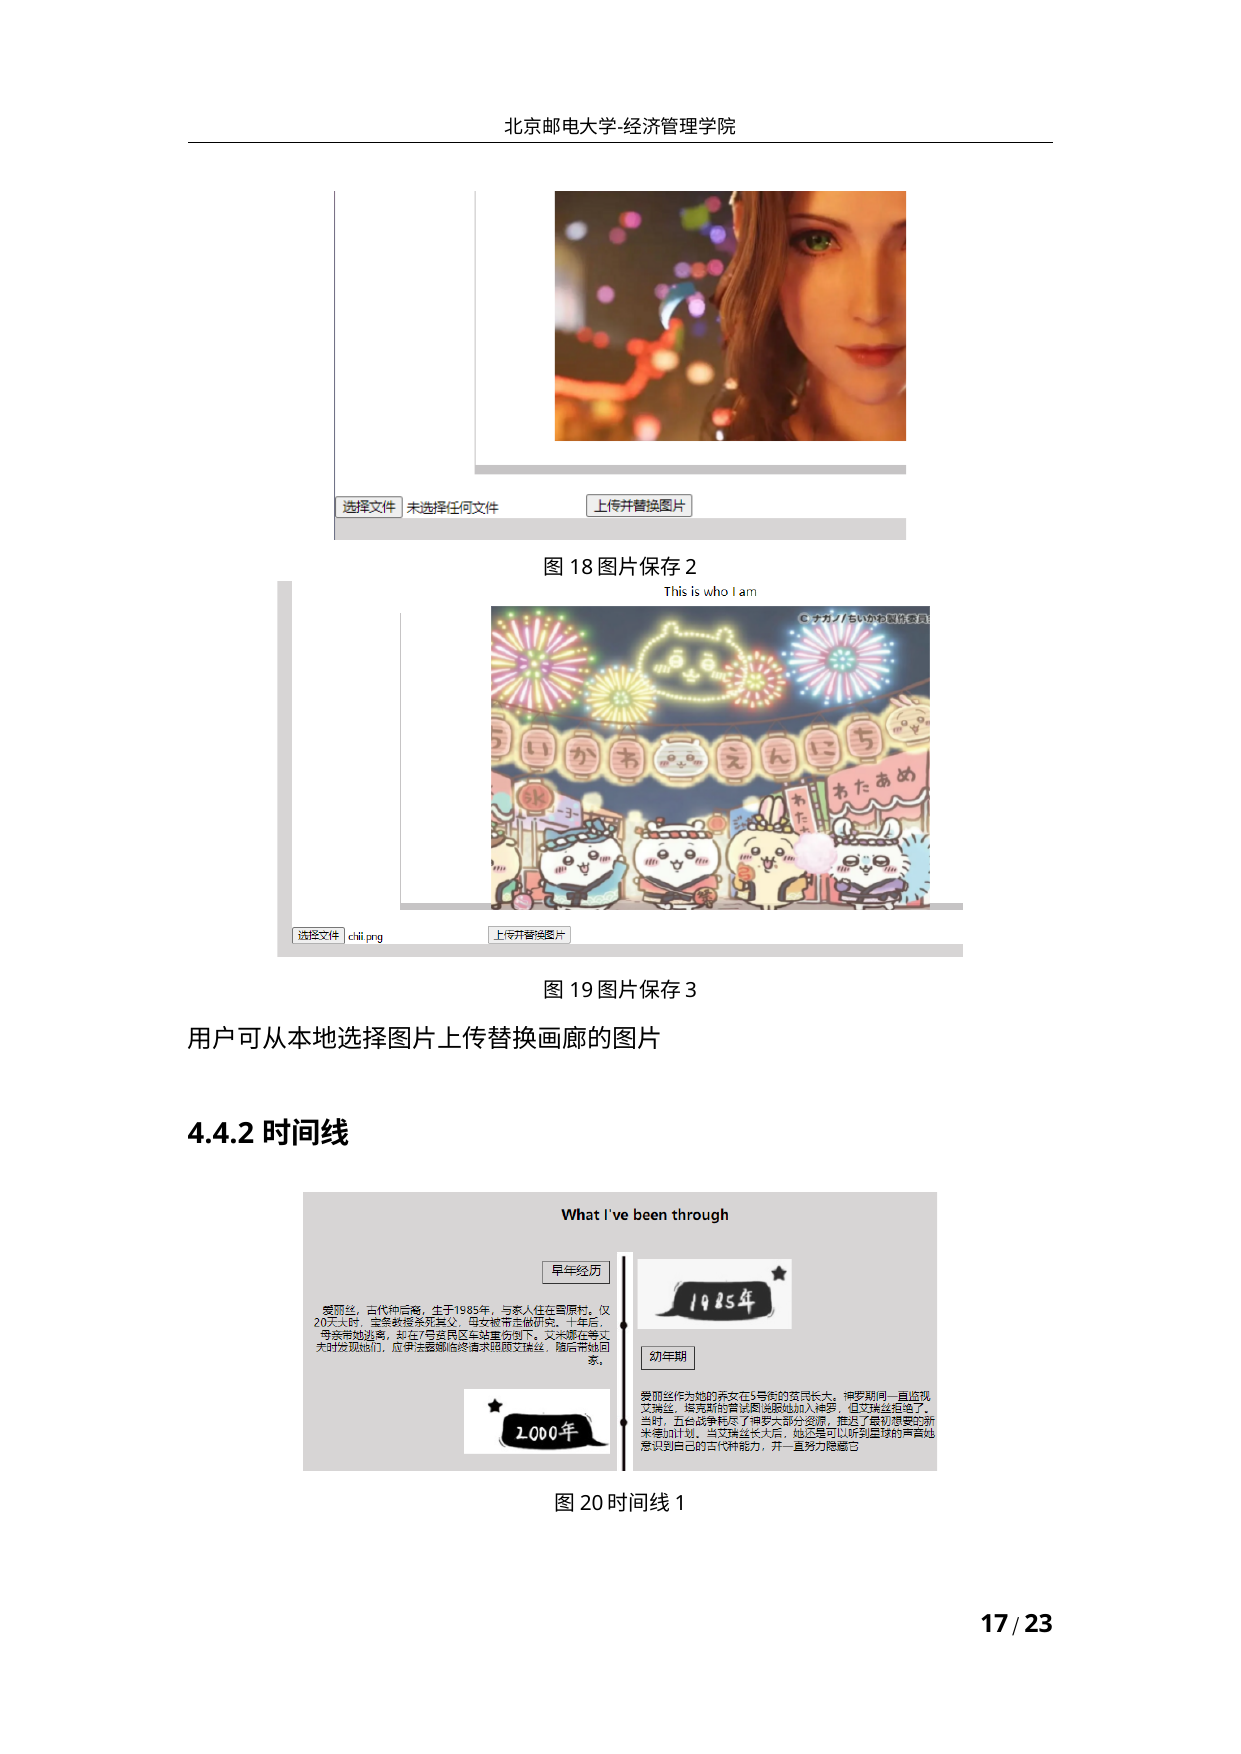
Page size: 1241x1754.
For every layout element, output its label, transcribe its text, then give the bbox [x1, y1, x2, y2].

text 图 19图片保存3 [187, 972, 1053, 1004]
subtitle 4.4.2 时间线 [187, 1098, 1053, 1163]
picture [303, 1192, 938, 1471]
text 用户可从本地选择图片上传替换画廊的图片 [187, 1004, 1053, 1069]
picture [334, 191, 907, 540]
text 图 20时间线1 [187, 1485, 1053, 1518]
text 图 18图片保存2 [187, 549, 1053, 582]
picture [277, 581, 963, 957]
